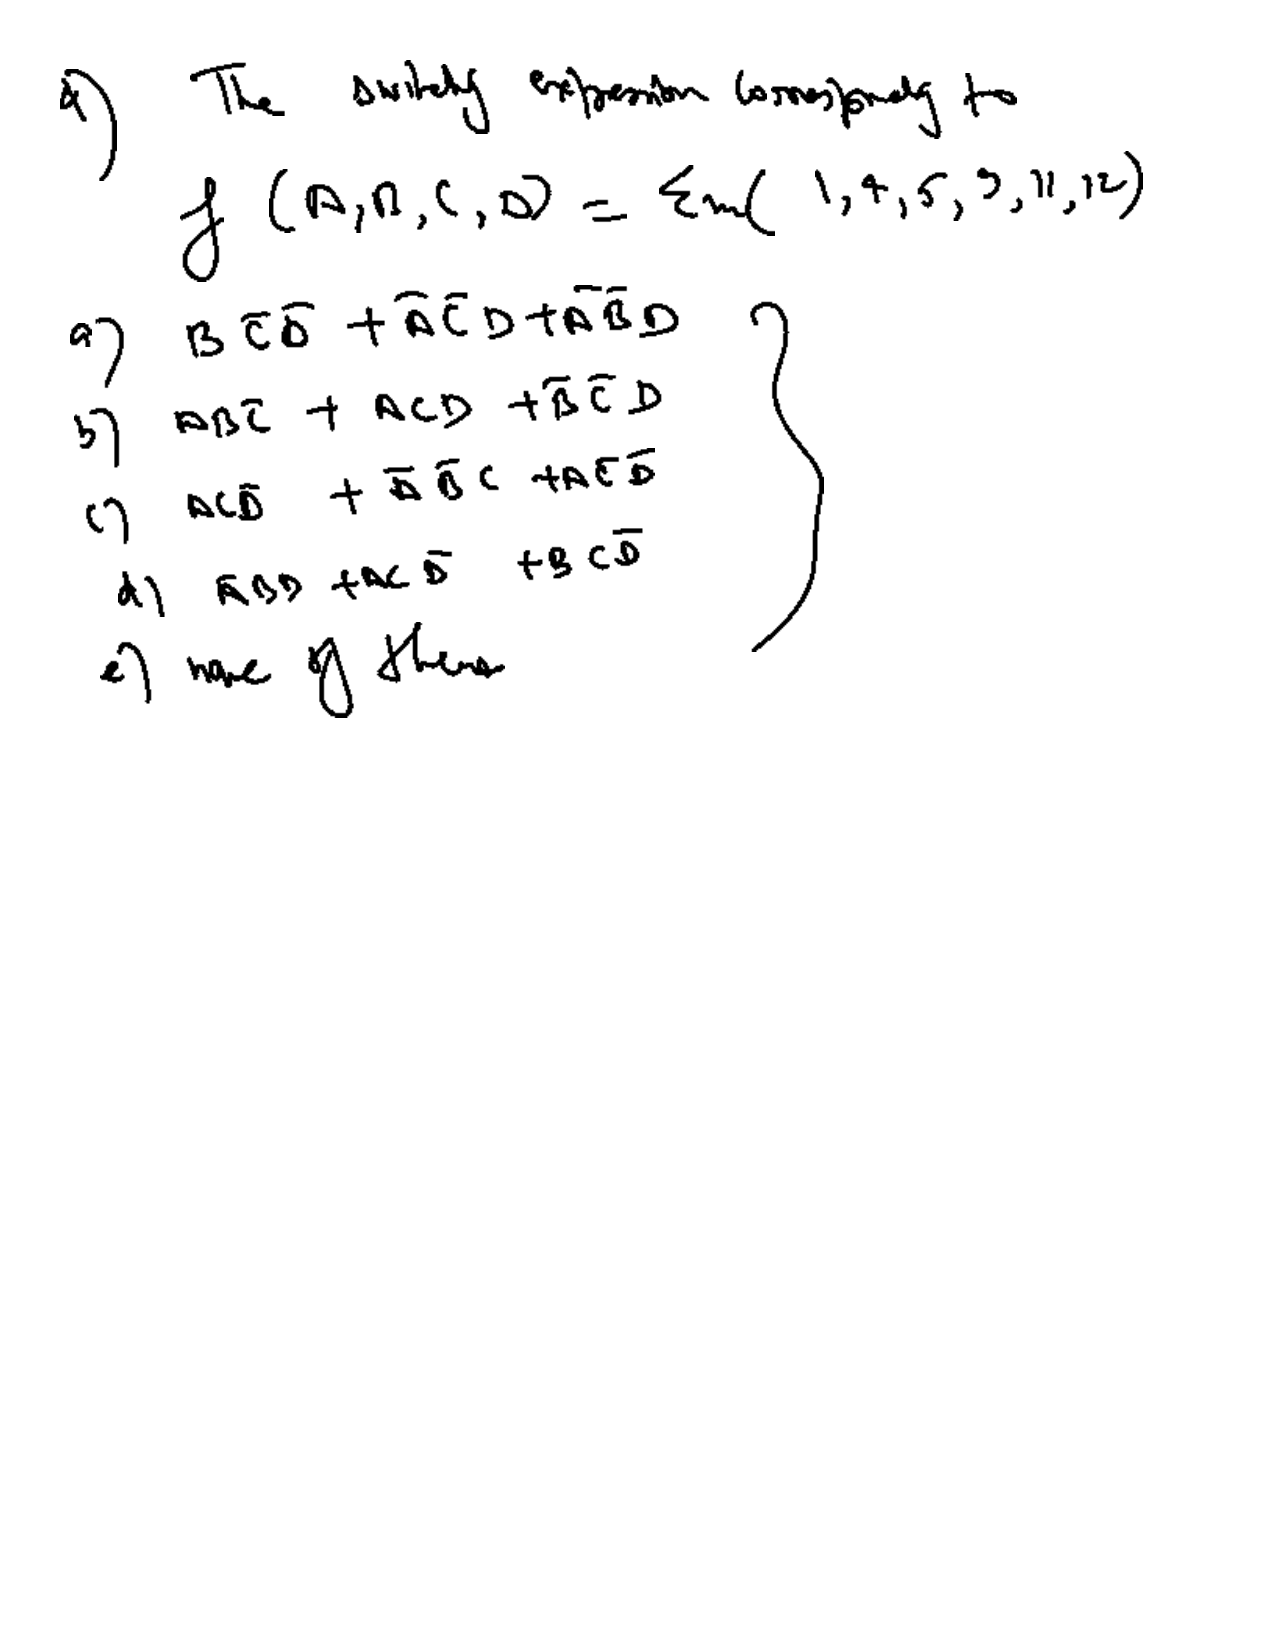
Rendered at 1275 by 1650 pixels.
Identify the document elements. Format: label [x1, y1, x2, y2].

picture [771, 73, 1017, 139]
picture [60, 69, 117, 181]
picture [269, 169, 627, 233]
picture [190, 60, 767, 134]
picture [70, 285, 824, 718]
picture [180, 177, 224, 282]
picture [659, 165, 775, 236]
picture [815, 151, 1143, 221]
